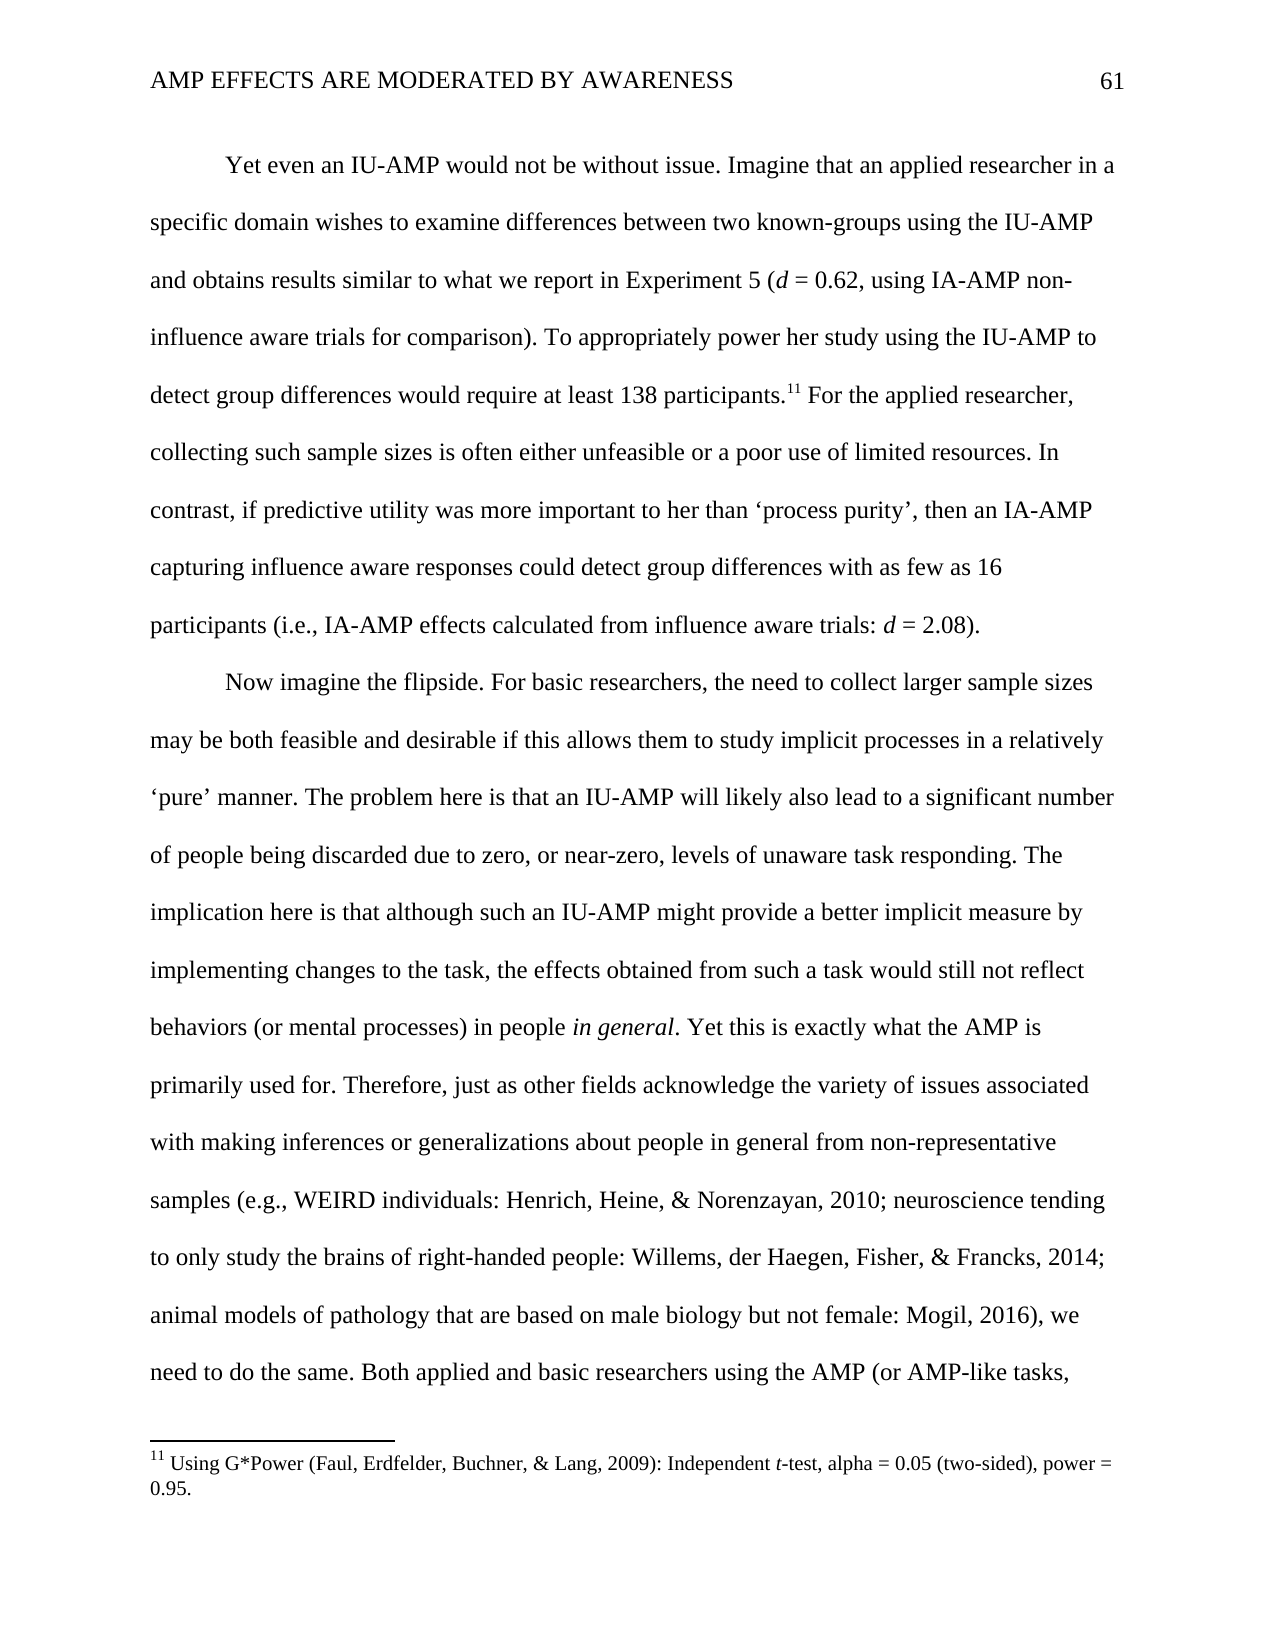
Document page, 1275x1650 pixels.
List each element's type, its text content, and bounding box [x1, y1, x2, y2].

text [150, 667, 1125, 1386]
text Yet even an IU-AMP would not be without issue. Imagine that an applied researcher in a specific domain wishes to examine differences between two known-groups using the IU-AMP and obtains results similar to what we report in Experiment 5 (d = 0.62, using IA-AMP non-influence aware trials for comparison). To appropriately power her study using the IU-AMP to detect group differences would require at least 138 participants. For the applied researcher, collecting such sample sizes is often either unfeasible or a poor use of limited resources. In contrast, if predictive utility was more important to her than ‘process purity’, then an IA-AMP capturing influence aware responses could detect group differences with as few as 16 participants (i.e., IA-AMP effects calculated from influence aware trials: d = 2.08). [150, 150, 1125, 639]
